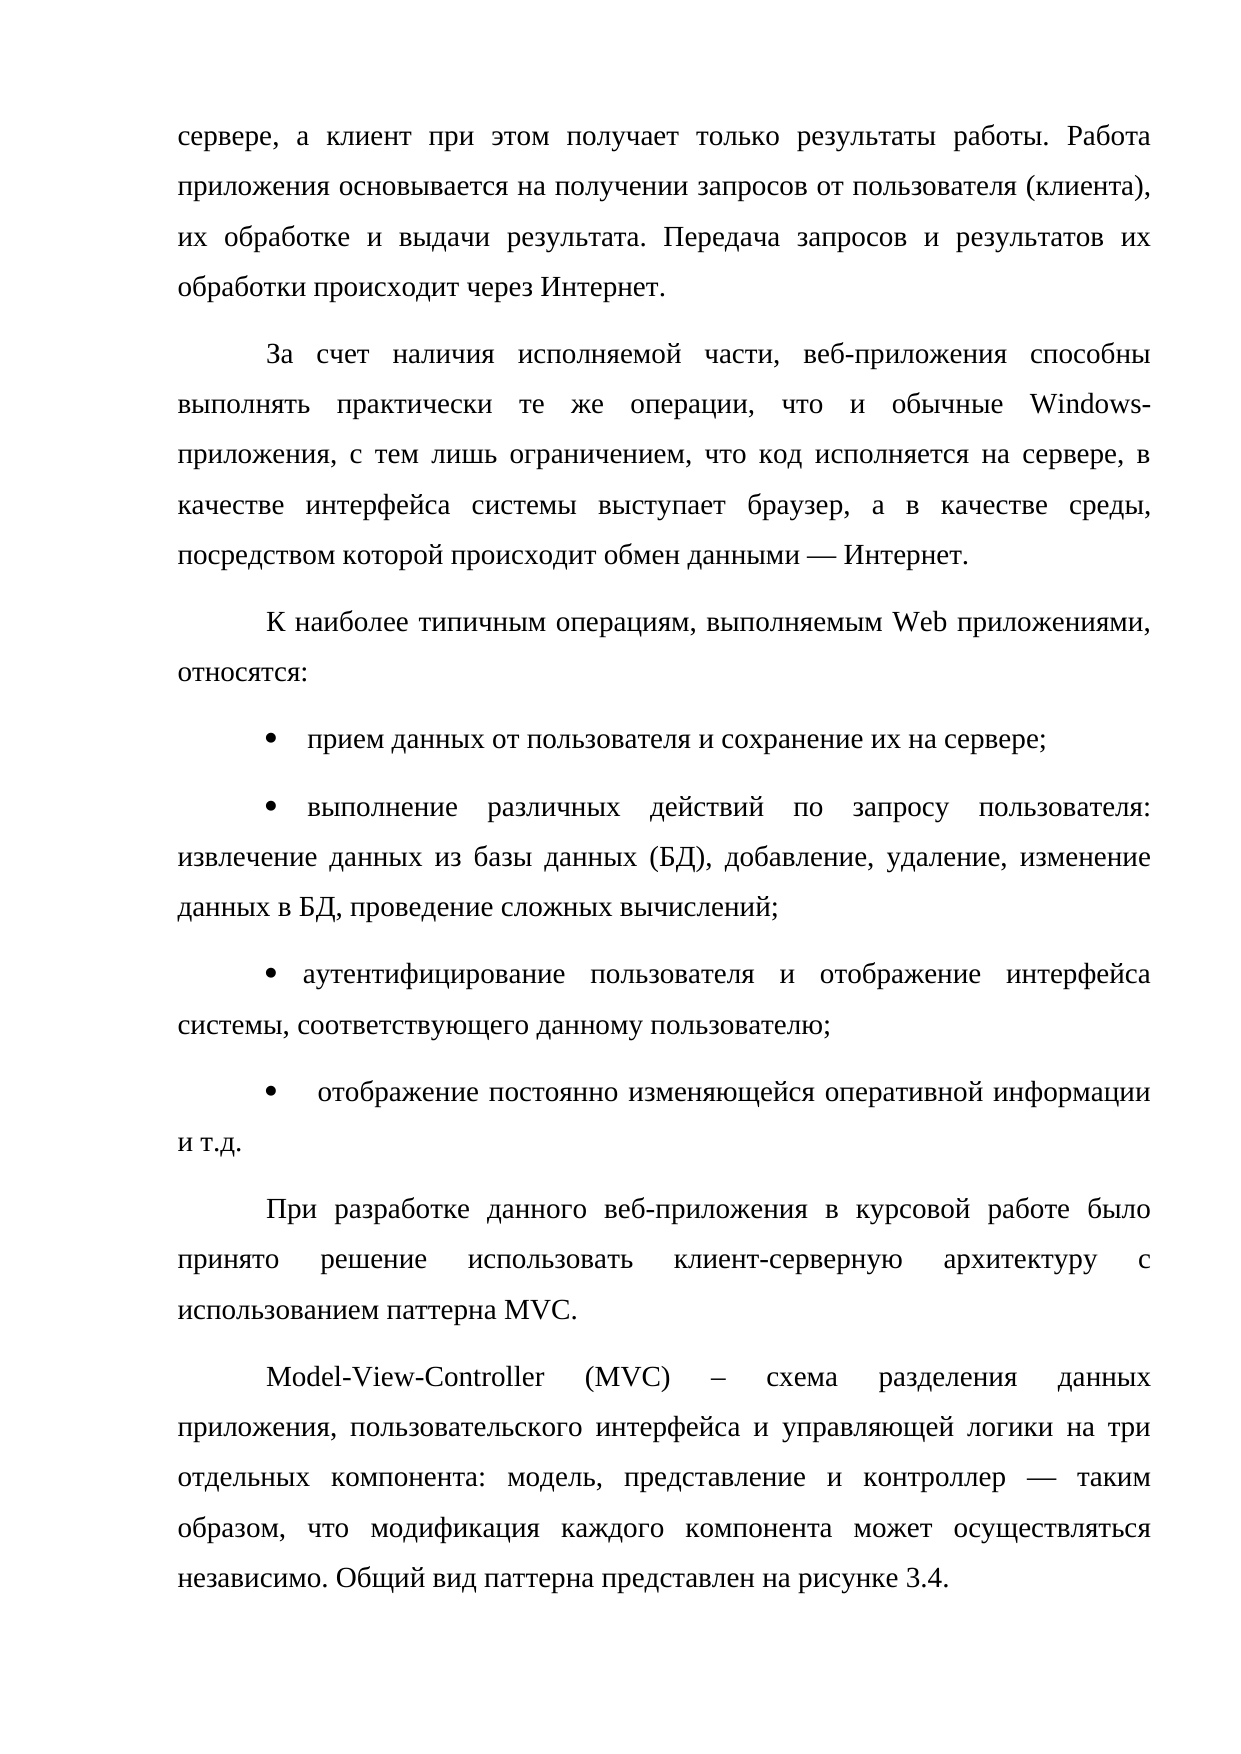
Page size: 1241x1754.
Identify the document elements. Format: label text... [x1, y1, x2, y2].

text При разработке данного веб-приложения в курсовой работе было принято решение использовать клиент-серверную архитектуру с использованием паттерна MVC. [177, 1191, 1152, 1325]
text выполнение различных действий по запросу пользователя: извлечение данных из базы данных (БД), добавление, удаление, изменение данных в БД, проведение сложных вычислений; [177, 789, 1152, 923]
text Model-View-Controller (MVC) – схема разделения данных приложения, пользовательского интерфейса и управляющей логики на три отдельных компонента: модель, представление и контроллер — таким образом, что модификация каждого компонента может осуществляться независимо. Общий вид паттерна представлен на рисунке 3.4. [177, 1359, 1152, 1593]
text аутентифицирование пользователя и отображение интерфейса системы, соответствующего данному пользователю; [177, 956, 1152, 1040]
text прием данных от пользователя и сохранение их на сервере; [177, 722, 1152, 755]
text К наиболее типичным операциям, выполняемым Web приложениями, относятся: [177, 604, 1152, 688]
text отображение постоянно изменяющейся оперативной информации и т.д. [177, 1074, 1152, 1158]
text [177, 118, 1152, 303]
text За счет наличия исполняемой части, веб-приложения способны выполнять практически те же операции, что и обычные Windows-приложения, с тем лишь ограничением, что код исполняется на сервере, в качестве интерфейса системы выступает браузер, а в качестве среды, посредством которой происходит обмен данными — Интернет. [177, 336, 1152, 571]
